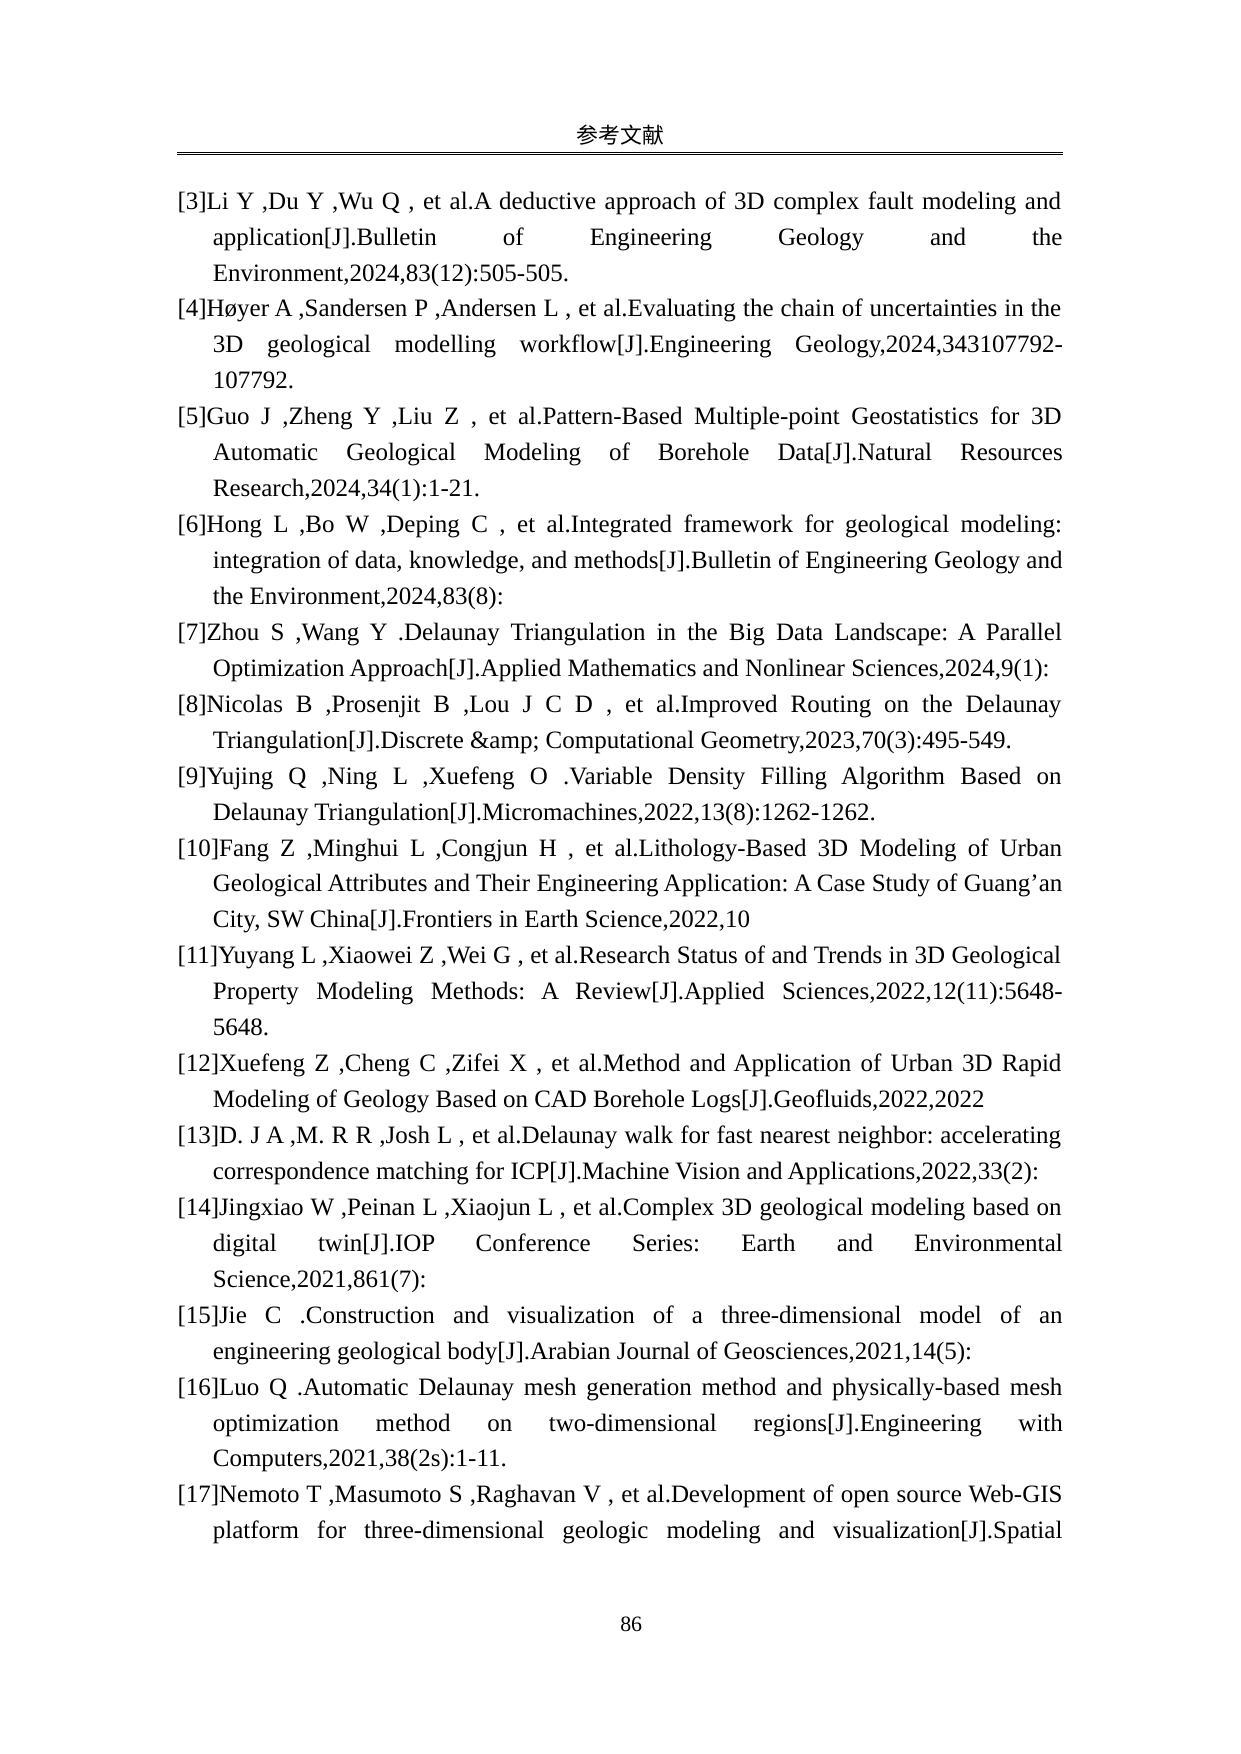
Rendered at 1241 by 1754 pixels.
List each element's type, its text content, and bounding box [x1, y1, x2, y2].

text [10]Fang Z ,Minghui L ,Congjun H , et al.Lithology-Based 3D Modeling of Urban Geological Attributes and Their Engineering Application: A Case Study of Guang’an City, SW China[J].Frontiers in Earth Science,2022,10 [177, 833, 1063, 933]
text [3]Li Y ,Du Y ,Wu Q , et al.A deductive approach of 3D complex fault modeling and application[J].Bulletin of Engineering Geology and the Environment,2024,83(12):505-505. [177, 186, 1063, 286]
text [177, 1479, 1063, 1544]
text [5]Guo J ,Zheng Y ,Liu Z , et al.Pattern-Based Multiple-point Geostatistics for 3D Automatic Geological Modeling of Borehole Data[J].Natural Resources Research,2024,34(1):1-21. [177, 401, 1063, 502]
text [9]Yujing Q ,Ning L ,Xuefeng O .Variable Density Filling Algorithm Based on Delaunay Triangulation[J].Micromachines,2022,13(8):1262-1262. [177, 761, 1063, 825]
text [13]D. J A ,M. R R ,Josh L , et al.Delaunay walk for fast nearest neighbor: accelerating correspondence matching for ICP[J].Machine Vision and Applications,2022,33(2): [177, 1120, 1063, 1185]
text [8]Nicolas B ,Prosenjit B ,Lou J C D , et al.Improved Routing on the Delaunay Triangulation[J].Discrete &amp; Computational Geometry,2023,70(3):495-549. [177, 689, 1063, 753]
text [7]Zhou S ,Wang Y .Delaunay Triangulation in the Big Data Landscape: A Parallel Optimization Approach[J].Applied Mathematics and Nonlinear Sciences,2024,9(1): [177, 617, 1063, 682]
text [16]Luo Q .Automatic Delaunay mesh generation method and physically-based mesh optimization method on two-dimensional regions[J].Engineering with Computers,2021,38(2s):1-11. [177, 1372, 1063, 1472]
text [12]Xuefeng Z ,Cheng C ,Zifei X , et al.Method and Application of Urban 3D Rapid Modeling of Geology Based on CAD Borehole Logs[J].Geofluids,2022,2022 [177, 1048, 1063, 1113]
text [11]Yuyang L ,Xiaowei Z ,Wei G , et al.Research Status of and Trends in 3D Geological Property Modeling Methods: A Review[J].Applied Sciences,2022,12(11):5648-5648. [177, 940, 1063, 1041]
text [4]Høyer A ,Sandersen P ,Andersen L , et al.Evaluating the chain of uncertainties in the 3D geological modelling workflow[J].Engineering Geology,2024,343107792-107792. [177, 293, 1063, 394]
text [15]Jie C .Construction and visualization of a three-dimensional model of an engineering geological body[J].Arabian Journal of Geosciences,2021,14(5): [177, 1300, 1063, 1364]
text [6]Hong L ,Bo W ,Deping C , et al.Integrated framework for geological modeling: integration of data, knowledge, and methods[J].Bulletin of Engineering Geology and the Environment,2024,83(8): [177, 509, 1063, 610]
text [14]Jingxiao W ,Peinan L ,Xiaojun L , et al.Complex 3D geological modeling based on digital twin[J].IOP Conference Series: Earth and Environmental Science,2021,861(7): [177, 1192, 1063, 1293]
